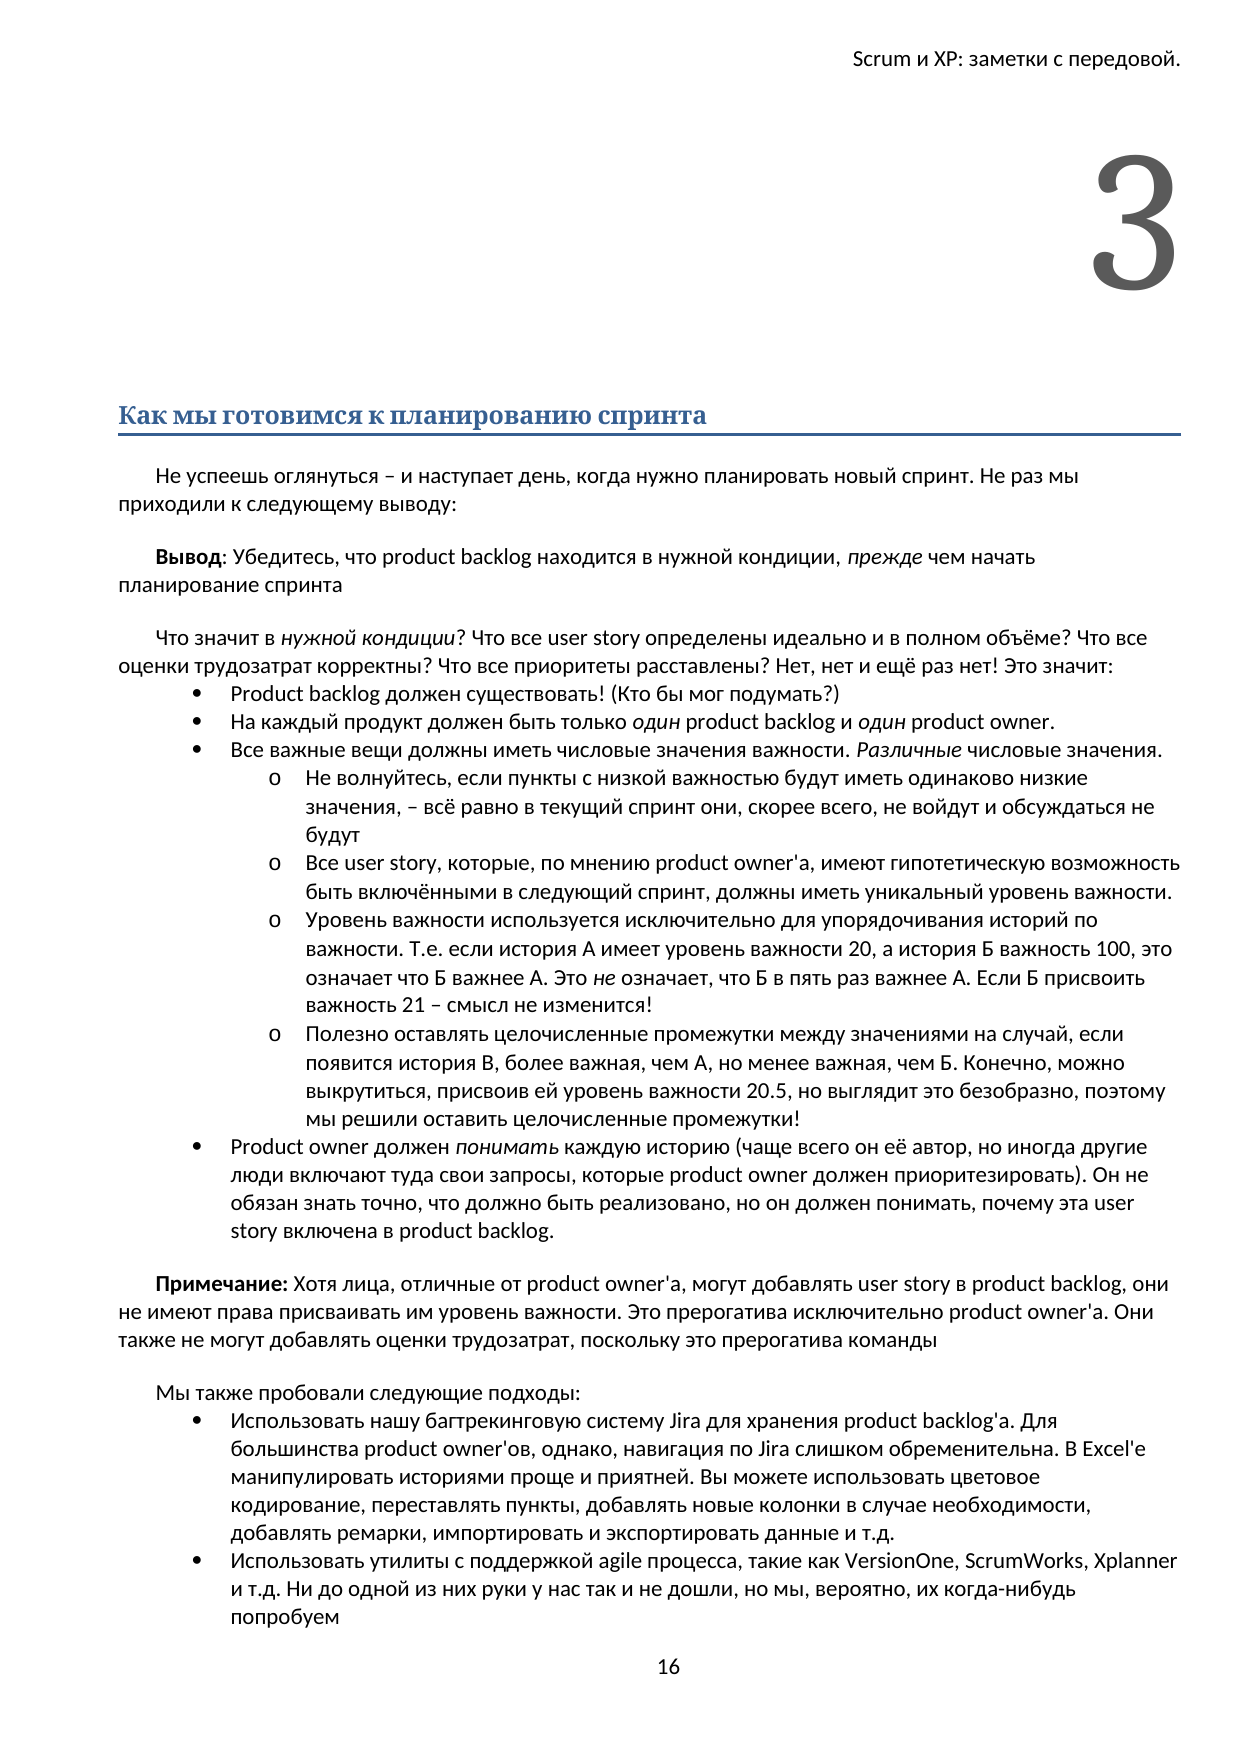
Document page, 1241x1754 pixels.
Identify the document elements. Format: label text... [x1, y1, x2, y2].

list Не волнуйтесь, если пункты с низкой важностью будут иметь одинаково низкие значения, – всё равно в текущий спринт они, скорее всего, не войдут и обсуждаться не будут [268, 763, 1181, 848]
text Не успеешь оглянуться – и наступает день, когда нужно планировать новый спринт. Не раз мы приходили к следующему выводу: [118, 461, 1181, 517]
list Использовать утилиты с поддержкой agile процесса, такие как VersionOne, ScrumWorks, Xplanner и т.д. Ни до одной из них руки у нас так и не дошли, но мы, вероятно, их когда-нибудь попробуем [193, 1546, 1181, 1630]
text 3 [118, 109, 1181, 339]
text Что значит в нужной кондиции? Что все user story определены идеально и в полном объёме? Что все оценки трудозатрат корректны? Что все приоритеты расставлены? Нет, нет и ещё раз нет! Это значит: [118, 623, 1181, 679]
subtitle Как мы готовимся к планированию спринта [118, 402, 1181, 433]
list Полезно оставлять целочисленные промежутки между значениями на случай, если появится история В, более важная, чем А, но менее важная, чем Б. Конечно, можно выкрутиться, присвоив ей уровень важности 20.5, но выглядит это безобразно, поэтому мы решили оставить целочисленные промежутки! [268, 1019, 1181, 1132]
list Все важные вещи должны иметь числовые значения важности. Различные числовые значения. [193, 735, 1181, 763]
text Вывод: Убедитесь, что product backlog находится в нужной кондиции, прежде чем начать планирование спринта [118, 542, 1181, 598]
list Product owner должен понимать каждую историю (чаще всего он её автор, но иногда другие люди включают туда свои запросы, которые product owner должен приоритезировать). Он не обязан знать точно, что должно быть реализовано, но он должен понимать, почему эта user story включена в product backlog. [193, 1132, 1181, 1244]
list Уровень важности используется исключительно для упорядочивания историй по важности. Т.е. если история А имеет уровень важности 20, а история Б важность 100, это означает что Б важнее A. Это не означает, что Б в пять раз важнее А. Если Б присвоить важность 21 – смысл не изменится! [268, 905, 1181, 1019]
text Мы также пробовали следующие подходы: [118, 1378, 1181, 1406]
text Примечание: Хотя лица, отличные от product owner'а, могут добавлять user story в product backlog, они не имеют права присваивать им уровень важности. Это прерогатива исключительно product owner'а. Они также не могут добавлять оценки трудозатрат, поскольку это прерогатива команды [118, 1269, 1181, 1353]
list Все user story, которые, по мнению product owner'а, имеют гипотетическую возможность быть включёнными в следующий спринт, должны иметь уникальный уровень важности. [268, 848, 1181, 905]
list Использовать нашу багтрекинговую систему Jira для хранения product backlog'а. Для большинства product owner'ов, однако, навигация по Jira слишком обременительна. В Excel'е манипулировать историями проще и приятней. Вы можете использовать цветовое кодирование, переставлять пункты, добавлять новые колонки в случае необходимости, добавлять ремарки, импортировать и экспортировать данные и т.д. [193, 1406, 1181, 1546]
list На каждый продукт должен быть только один product backlog и один product owner. [193, 707, 1181, 735]
list Product backlog должен существовать! (Кто бы мог подумать?) [193, 679, 1181, 707]
